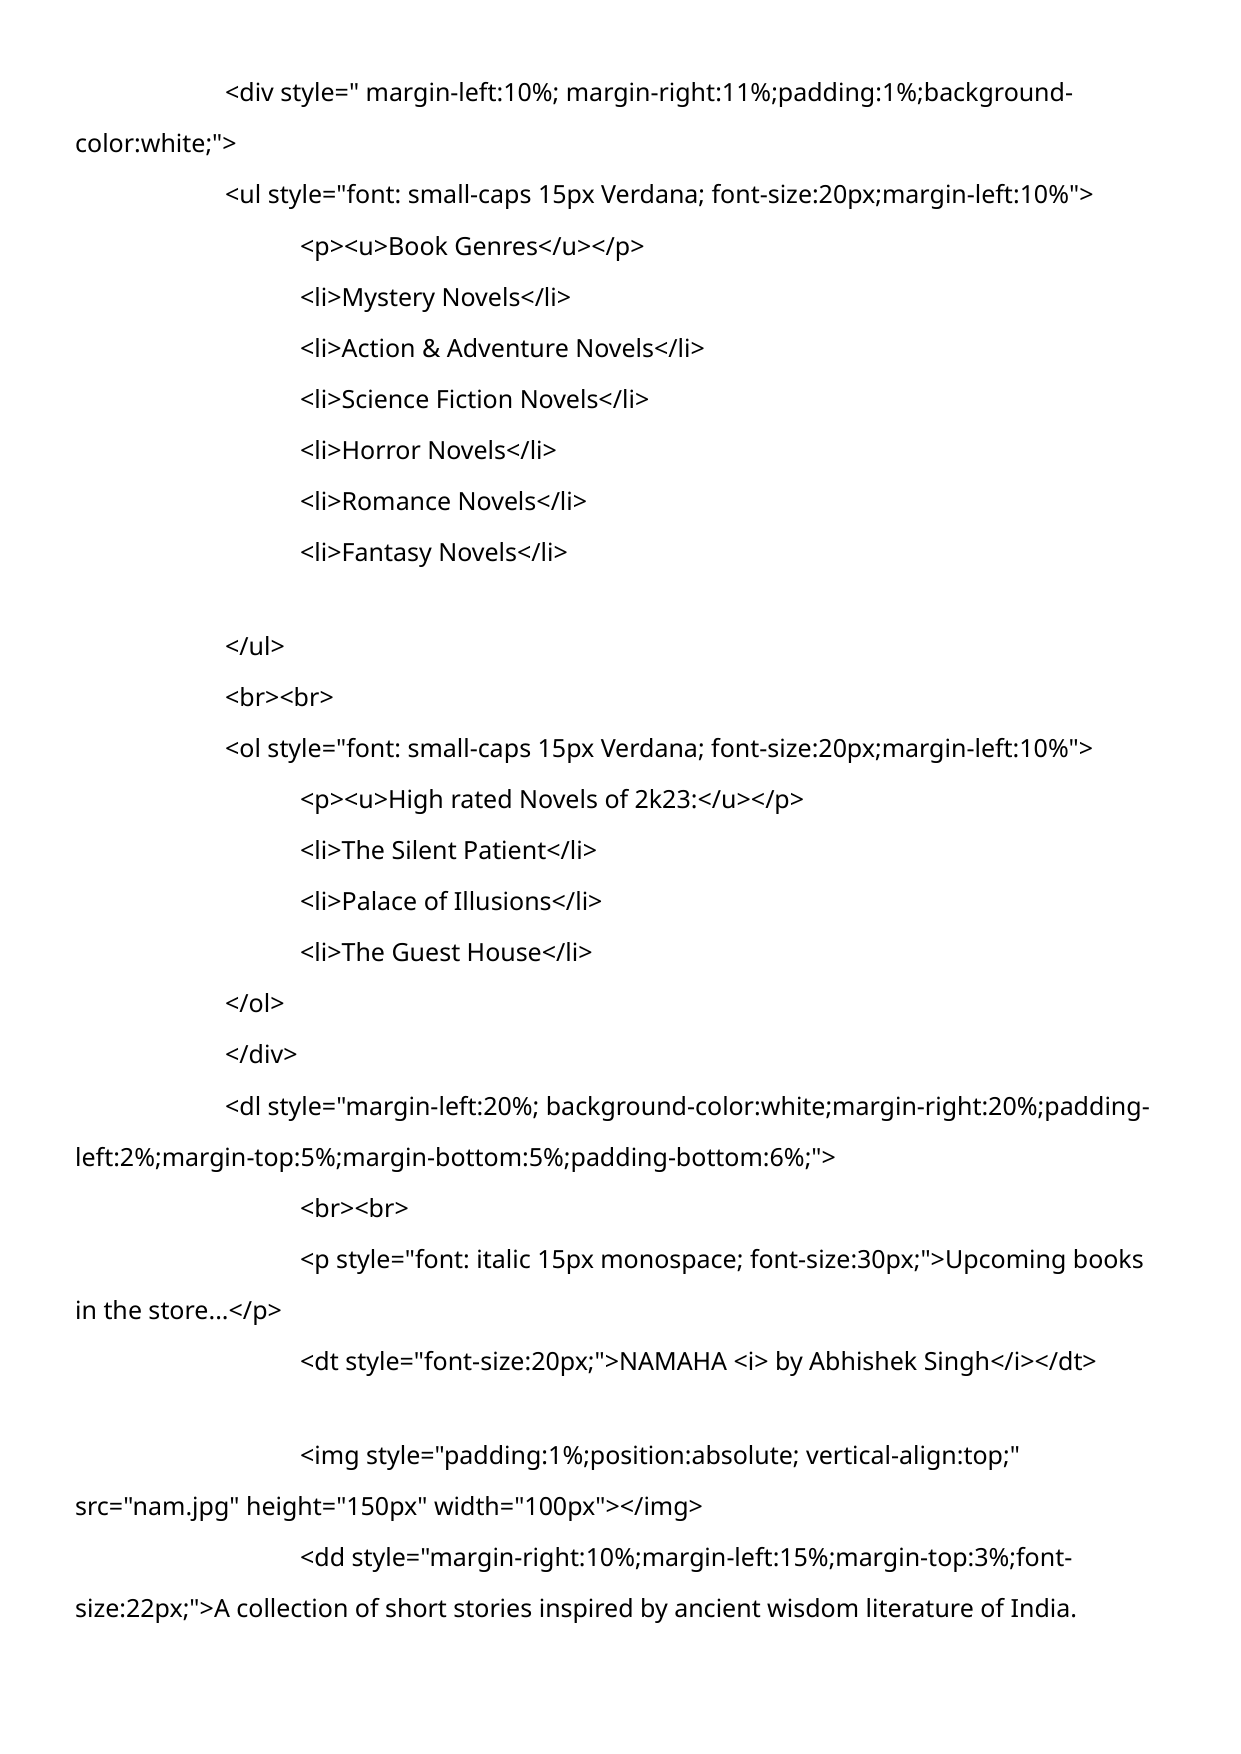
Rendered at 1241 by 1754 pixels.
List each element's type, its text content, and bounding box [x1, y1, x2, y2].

text <img style="padding:1%;position:absolute; vertical-align:top;" src="nam.jpg" height="150px" width="100px"></img> [75, 1438, 1165, 1523]
text <li>Palace of Illusions</li> [75, 884, 1165, 918]
text <li>Science Fiction Novels</li> [75, 381, 1165, 415]
text <li>The Silent Patient</li> [75, 833, 1165, 867]
text <li>Horror Novels</li> [75, 432, 1165, 466]
text </ul> [75, 629, 1165, 663]
text <p><u>High rated Novels of 2k23:</u></p> [75, 782, 1165, 816]
text <ol style="font: small-caps 15px Verdana; font-size:20px;margin-left:10%"> [75, 731, 1165, 765]
text <li>The Guest House</li> [75, 935, 1165, 969]
text <dd style="margin-right:10%;margin-left:15%;margin-top:3%;font-size:22px;">A collection of short stories inspired by ancient wisdom literature of India. [75, 1540, 1165, 1625]
text <p style="font: italic 15px monospace; font-size:30px;">Upcoming books in the store...</p> [75, 1241, 1165, 1326]
text <dl style="margin-left:20%; background-color:white;margin-right:20%;padding-left:2%;margin-top:5%;margin-bottom:5%;padding-bottom:6%;"> [75, 1088, 1165, 1173]
text <p><u>Book Genres</u></p> [75, 228, 1165, 262]
text <li>Romance Novels</li> [75, 483, 1165, 517]
text </div> [75, 1037, 1165, 1071]
text <br><br> [75, 1190, 1165, 1224]
text <li>Fantasy Novels</li> [75, 534, 1165, 568]
text <div style=" margin-left:10%; margin-right:11%;padding:1%;background-color:white;"> [75, 75, 1165, 160]
text <br><br> [75, 680, 1165, 714]
text <li>Mystery Novels</li> [75, 279, 1165, 313]
text <dt style="font-size:20px;">NAMAHA <i> by Abhishek Singh</i></dt> [75, 1343, 1165, 1377]
text </ol> [75, 986, 1165, 1020]
text <ul style="font: small-caps 15px Verdana; font-size:20px;margin-left:10%"> [75, 177, 1165, 211]
text <li>Action & Adventure Novels</li> [75, 330, 1165, 364]
